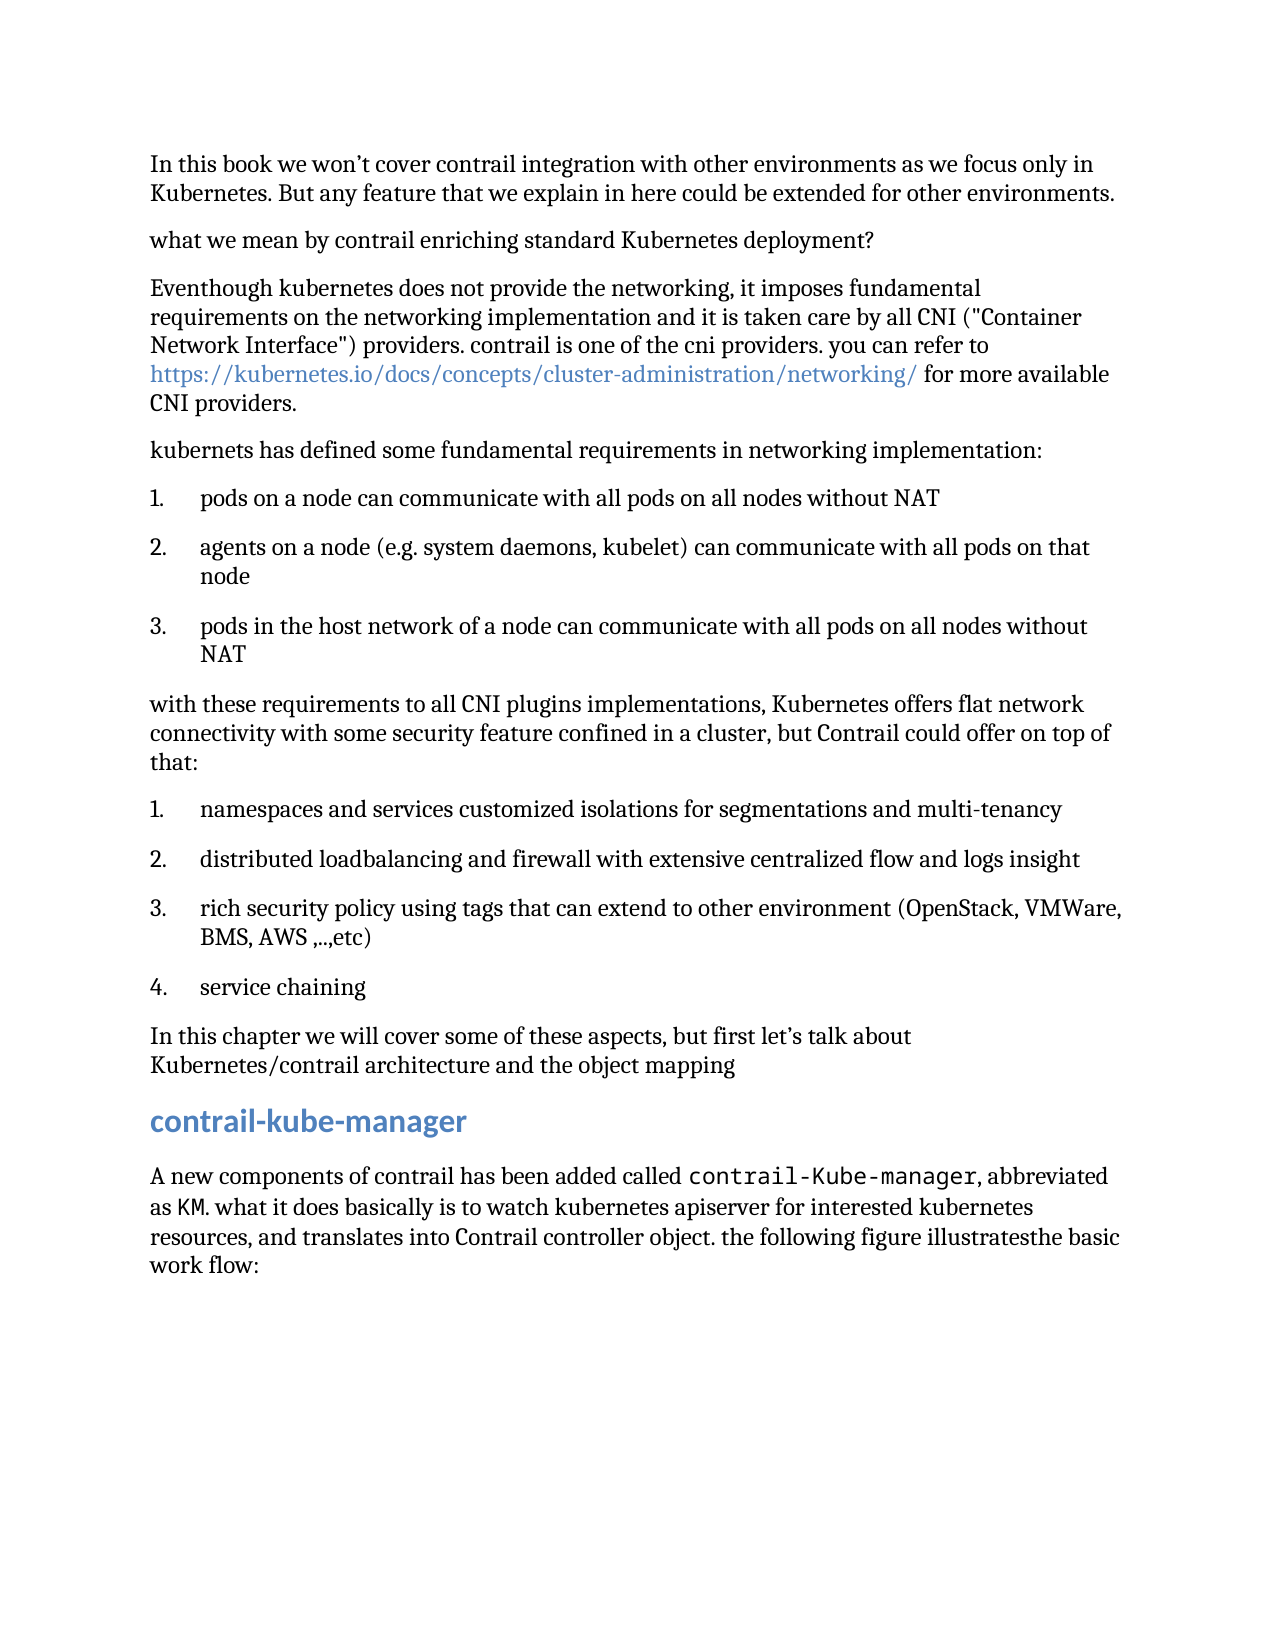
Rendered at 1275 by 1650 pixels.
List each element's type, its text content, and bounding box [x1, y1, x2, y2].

text In this chapter we will cover some of these aspects, but first let’s talk about Kubernetes/contrail architecture and the object mapping [150, 1022, 1125, 1079]
text In this book we won’t cover contrail integration with other environments as we focus only in Kubernetes. But any feature that we explain in here could be extended for other environments. [150, 150, 1125, 207]
list namespaces and services customized isolations for segmentations and multi-tenancy [150, 795, 1125, 824]
list pods in the host network of a node can communicate with all pods on all nodes without NAT [150, 612, 1125, 669]
text what we mean by contrail enriching standard Kubernetes deployment? [150, 226, 1125, 255]
list pods on a node can communicate with all pods on all nodes without NAT [150, 484, 1125, 512]
list agents on a node (e.g. system daemons, kubelet) can communicate with all pods on that node [150, 533, 1125, 591]
text A new components of contrail has been added called contrail-Kube-manager, abbreviated as KM. what it does basically is to watch kubernetes apiserver for interested kubernetes resources, and translates into Contrail controller object. the following figure illustratesthe basic work flow: [150, 1160, 1125, 1280]
list distributed loadbalancing and firewall with extensive centralized flow and logs insight [150, 844, 1125, 873]
text kubernets has defined some fundamental requirements in networking implementation: [150, 436, 1125, 465]
subtitle contrail-kube-manager [150, 1100, 1125, 1141]
list service chaining [150, 972, 1125, 1001]
text with these requirements to all CNI plugins implementations, Kubernetes offers flat network connectivity with some security feature confined in a cluster, but Contrail could offer on top of that: [150, 690, 1125, 776]
list rich security policy using tags that can extend to other environment (OpenStack, VMWare, BMS, AWS ,..,etc) [150, 894, 1125, 952]
text Eventhough kubernetes does not provide the networking, it imposes fundamental requirements on the networking implementation and it is taken care by all CNI ("Container Network Interface") providers. contrail is one of the cni providers. you can refer to https://kubernetes.io/docs/concepts/cluster-administration/networking/ for more available CNI providers. [150, 274, 1125, 417]
